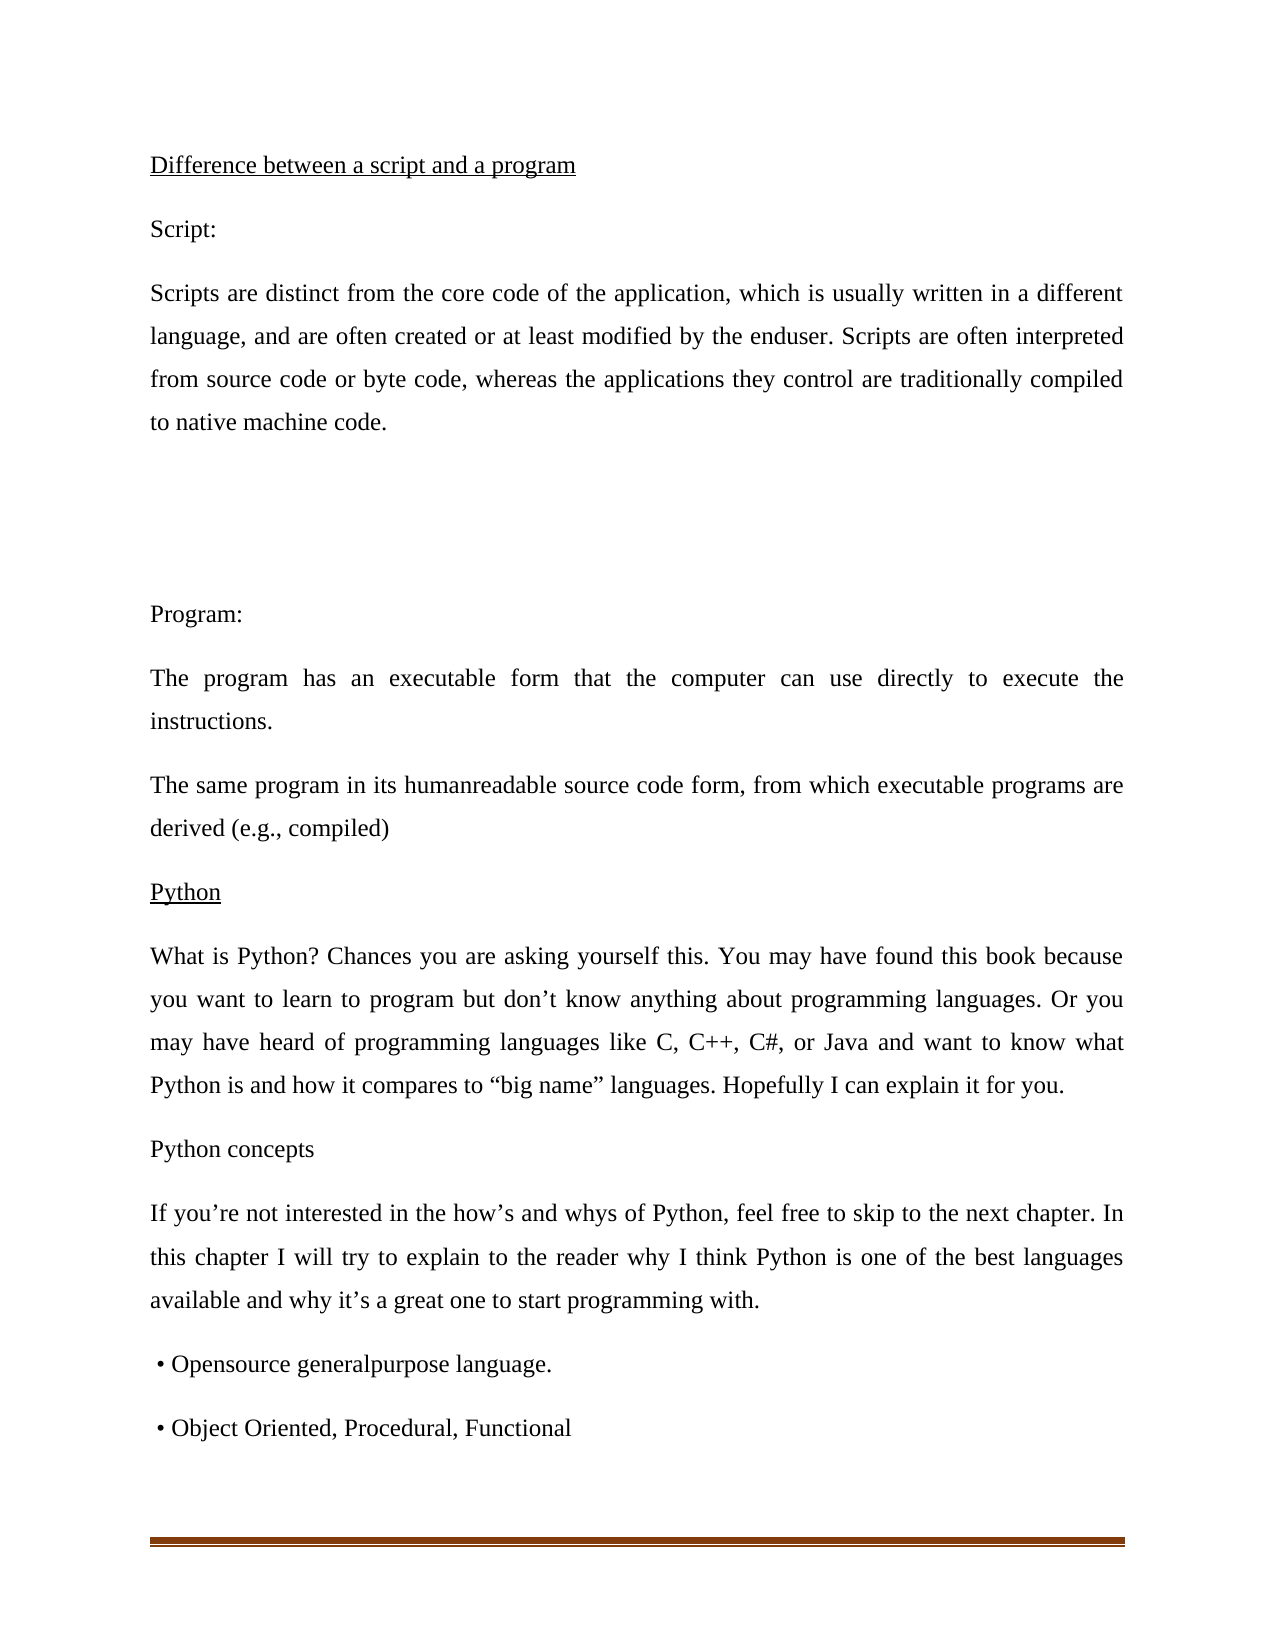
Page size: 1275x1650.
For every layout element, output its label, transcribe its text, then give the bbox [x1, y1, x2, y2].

text Scripts are distinct from the core code of the application, which is usually written in a different language, and are often created or at least modified by the enduser. Scripts are often interpreted from source code or byte code, whereas the applications they control are traditionally compiled to native machine code. [150, 278, 1125, 436]
text Python concepts [150, 1134, 1125, 1163]
text What is Python? Chances you are asking yourself this. You may have found this book because you want to learn to program but don’t know anything about programming languages. Or you may have heard of programming languages like C, C++, C#, or Java and want to know what Python is and how it compares to “big name” languages. Hopefully I can explain it for you. [150, 941, 1125, 1099]
text The same program in its humanreadable source code form, from which executable programs are derived (e.g., compiled) [150, 770, 1125, 842]
text The program has an executable form that the computer can use directly to execute the instructions. [150, 663, 1125, 735]
text Difference between a script and a program [150, 150, 1125, 179]
text Program: [150, 599, 1125, 628]
text Python [150, 877, 1125, 906]
text • Object Oriented, Procedural, Functional [150, 1413, 1125, 1441]
text • Opensource generalpurpose language. [150, 1349, 1125, 1377]
text Script: [150, 214, 1125, 243]
text If you’re not interested in the how’s and whys of Python, feel free to skip to the next chapter. In this chapter I will try to explain to the reader why I think Python is one of the best languages available and why it’s a great one to start programming with. [150, 1198, 1125, 1313]
